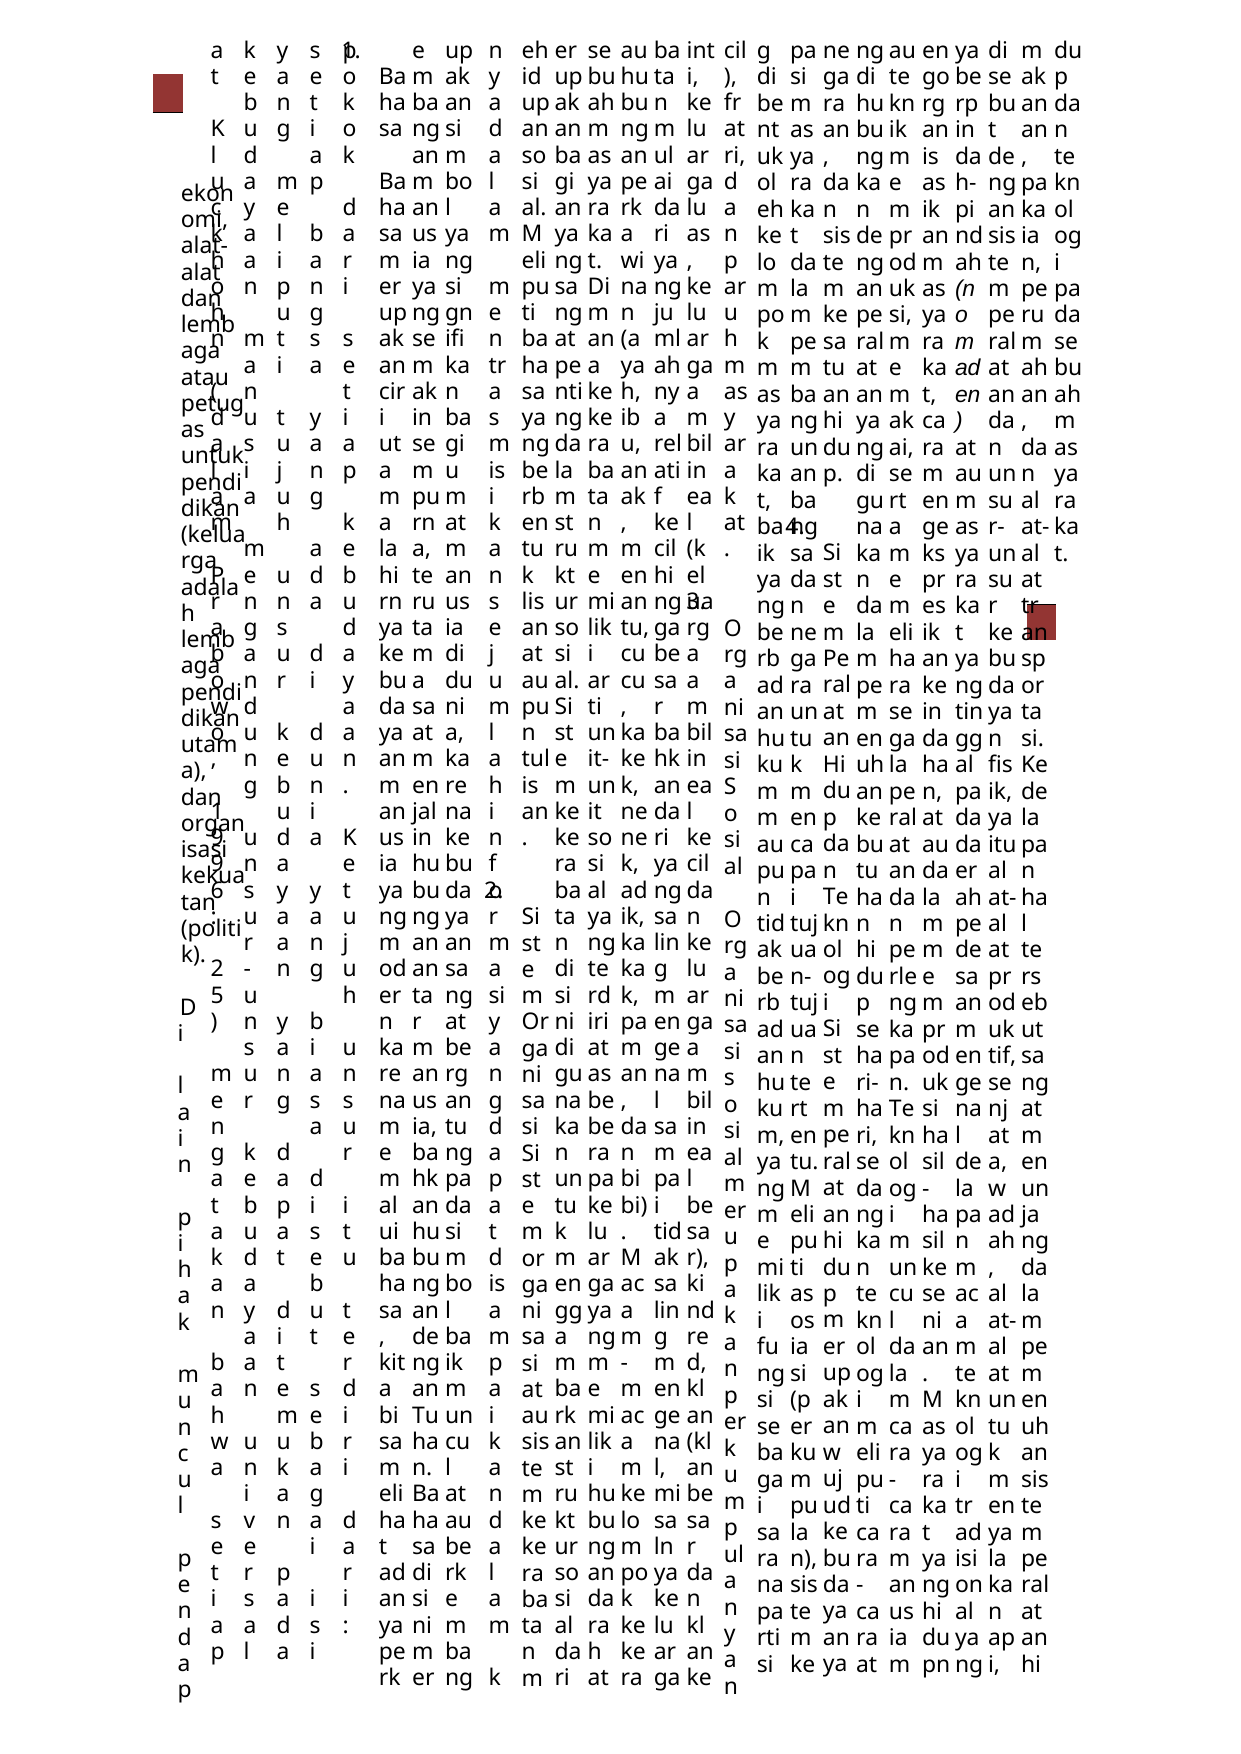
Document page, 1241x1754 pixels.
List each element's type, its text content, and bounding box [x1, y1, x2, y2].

table_header ANTROPOLOGI [153, 74, 183, 112]
table_header 30 [1027, 605, 1056, 640]
